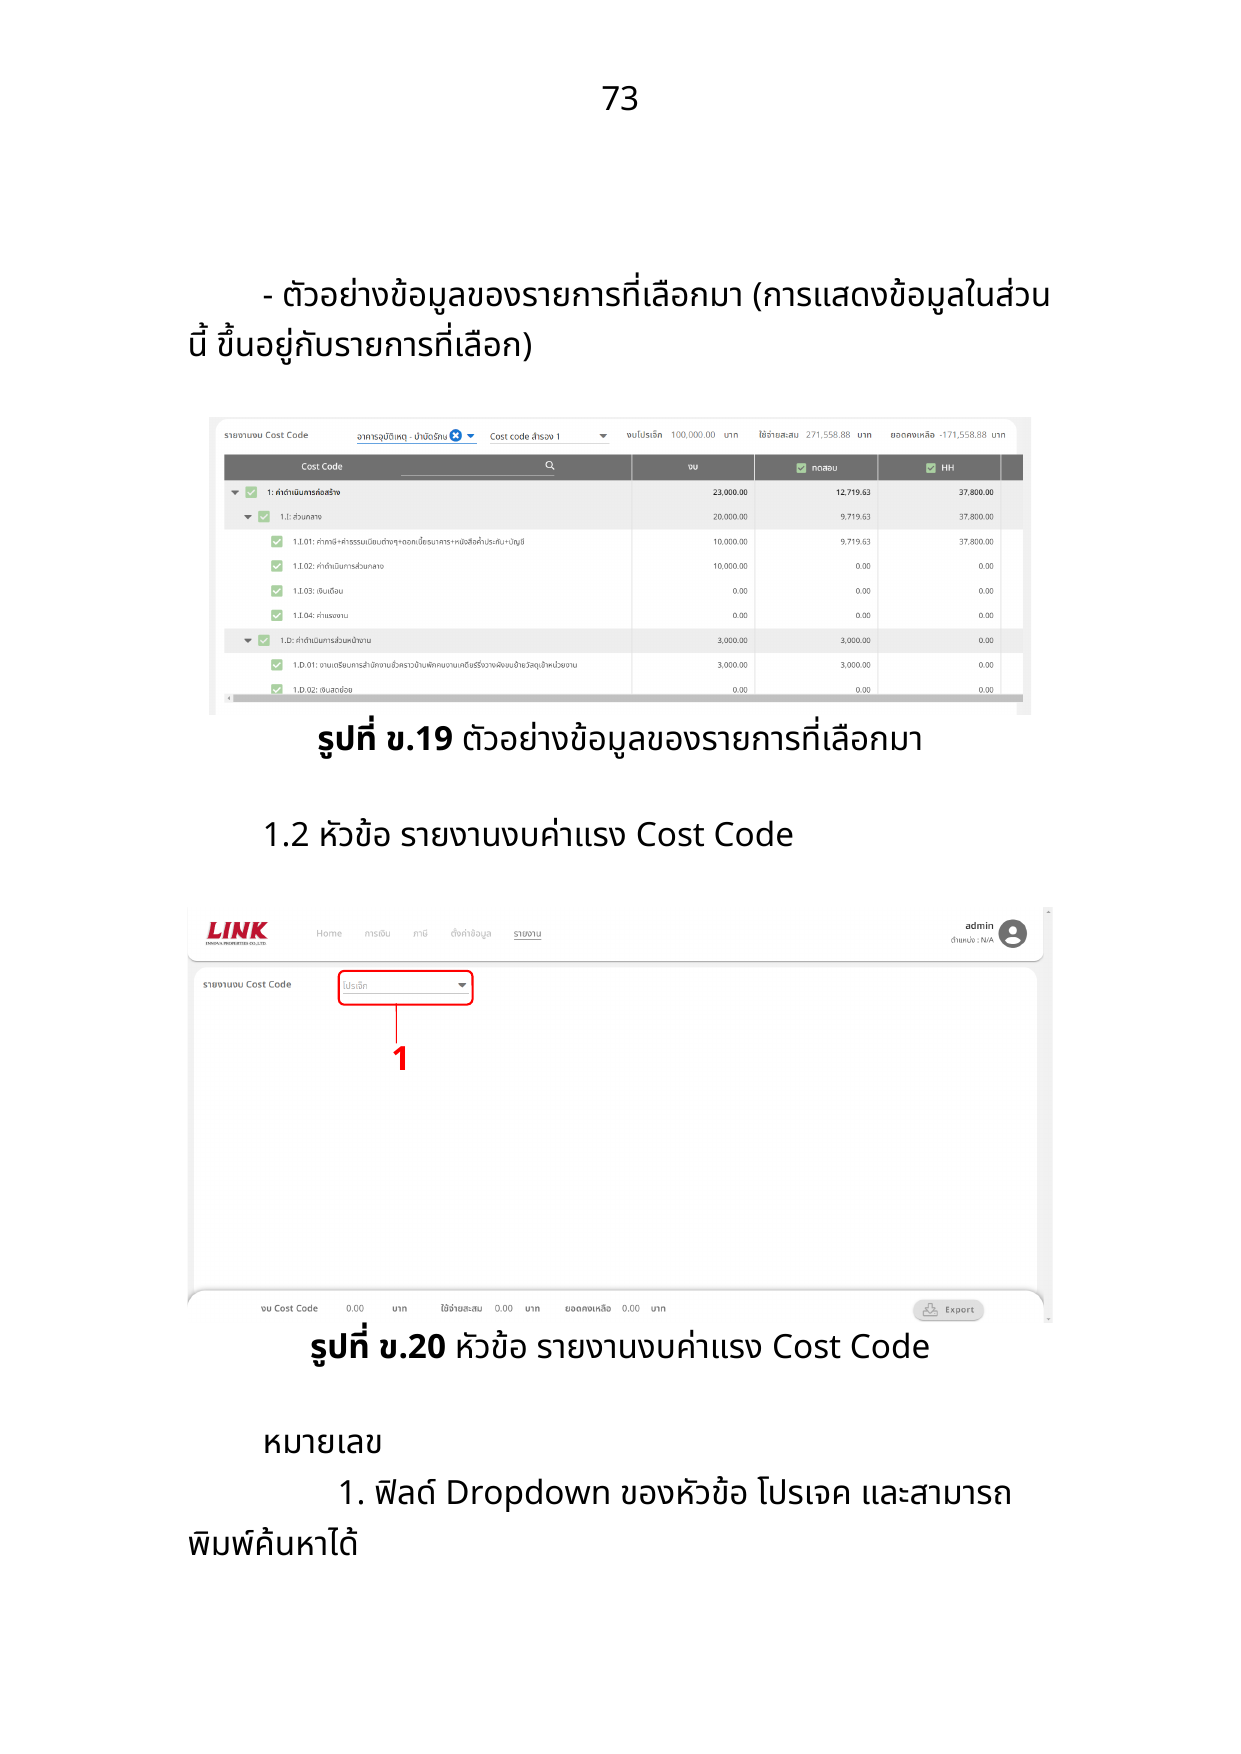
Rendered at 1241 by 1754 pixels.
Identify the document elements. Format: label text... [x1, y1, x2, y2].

text 1.2 หัวข้อ รายงานงบค่าแรง Cost Code [187, 811, 1053, 862]
text - ตัวอย่างข้อมูลของรายการที่เลือกมา (การแสดงข้อมูลในส่วนนี้ ขึ้นอยู่กับรายการที่เลือก) [187, 270, 1053, 372]
text รูปที่ ข.19 ตัวอย่างข้อมูลของรายการที่เลือกมา [187, 715, 1053, 766]
text รูปที่ ข.20 หัวข้อ รายงานงบค่าแรง Cost Code [187, 1323, 1053, 1373]
picture [209, 417, 1032, 715]
text 1. ฟิลด์ Dropdown ของหัวข้อ โปรเจค และสามารถพิมพ์ค้นหาได้ [187, 1469, 1053, 1570]
picture [187, 907, 1053, 1323]
text หมายเลข [187, 1418, 1053, 1469]
